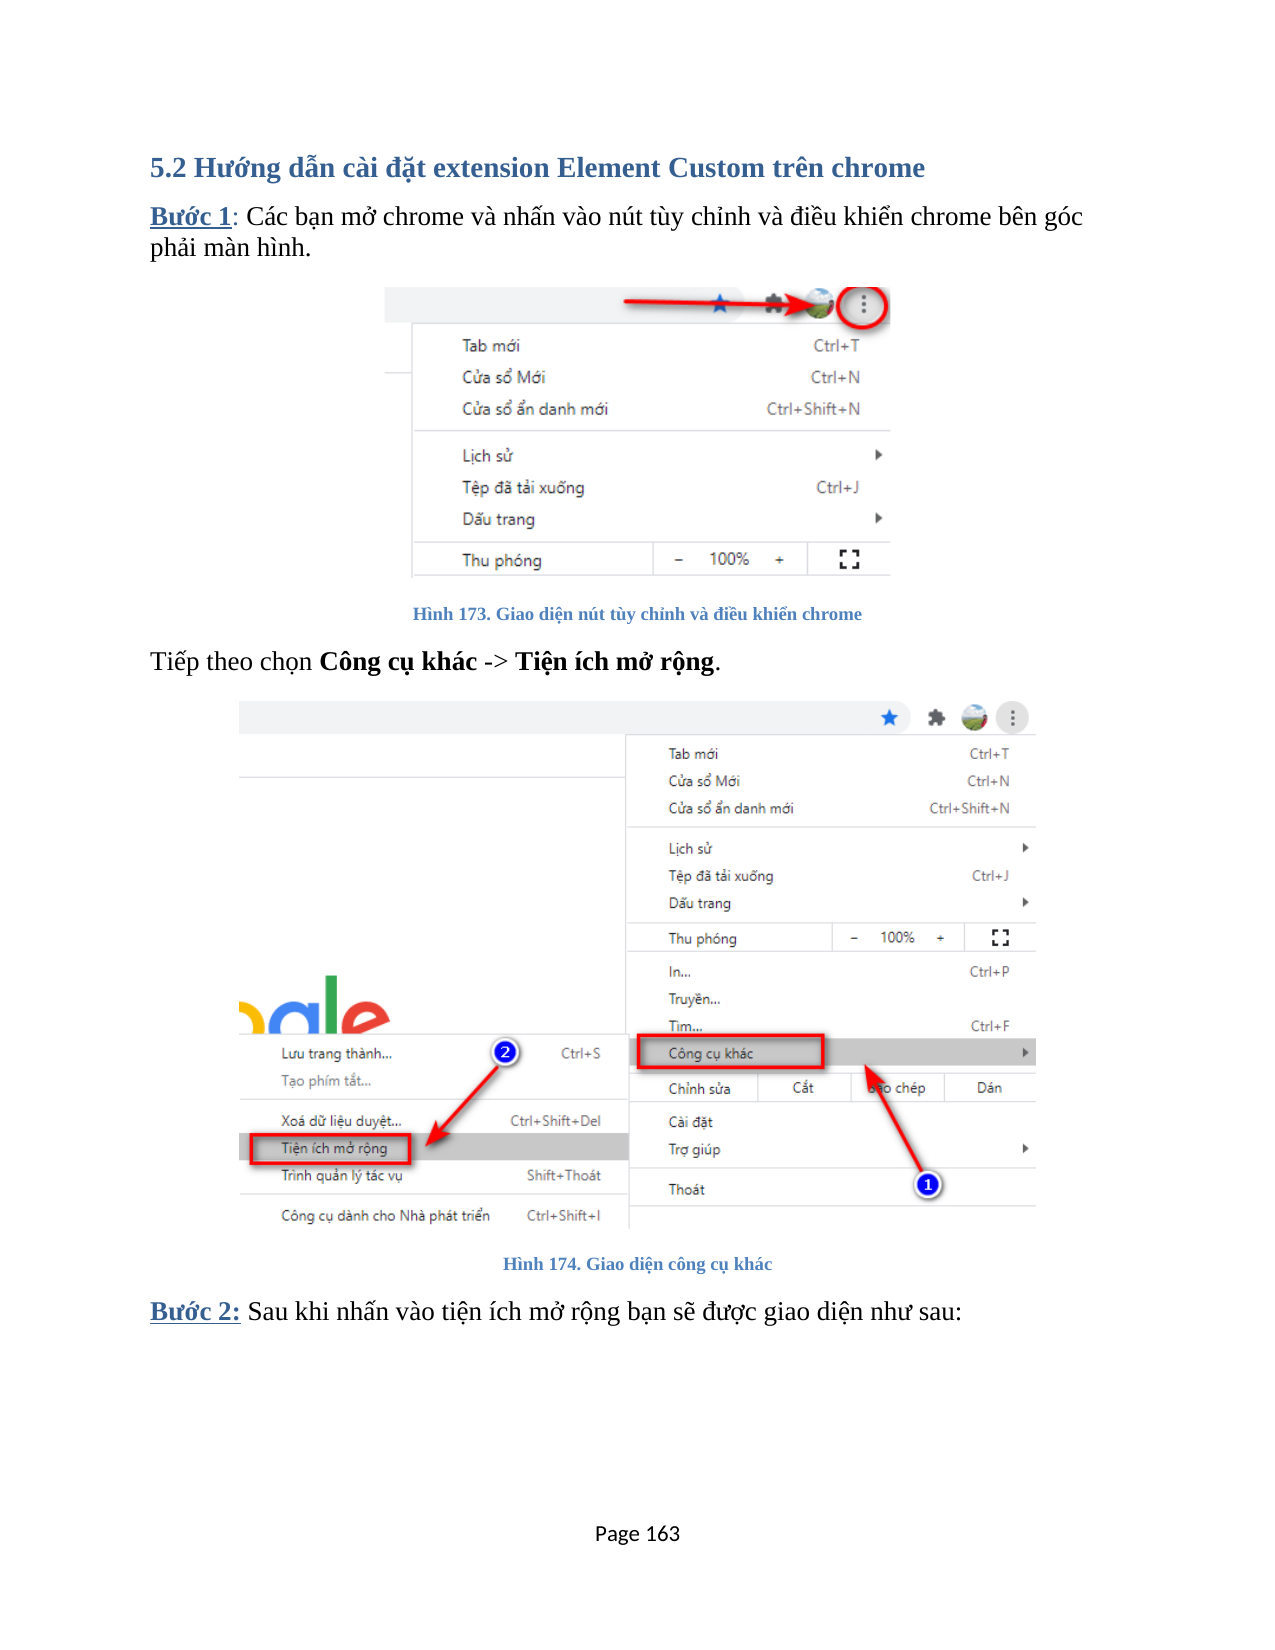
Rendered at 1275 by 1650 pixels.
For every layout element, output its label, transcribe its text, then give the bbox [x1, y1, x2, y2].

text 5.2 Hướng dẫn cài đặt extension Element Custom trên chrome [150, 150, 1125, 183]
text Bước 1: Các bạn mở chrome và nhấn vào nút tùy chỉnh và điều khiển chrome bên góc phải màn hình. [150, 200, 1125, 263]
picture [239, 701, 1036, 1229]
text Tiếp theo chọn Công cụ khác -> Tiện ích mở rộng. [150, 645, 1125, 676]
picture [384, 287, 891, 578]
text Bước 2: Sau khi nhấn vào tiện ích mở rộng bạn sẽ được giao diện như sau: [150, 1296, 1125, 1327]
